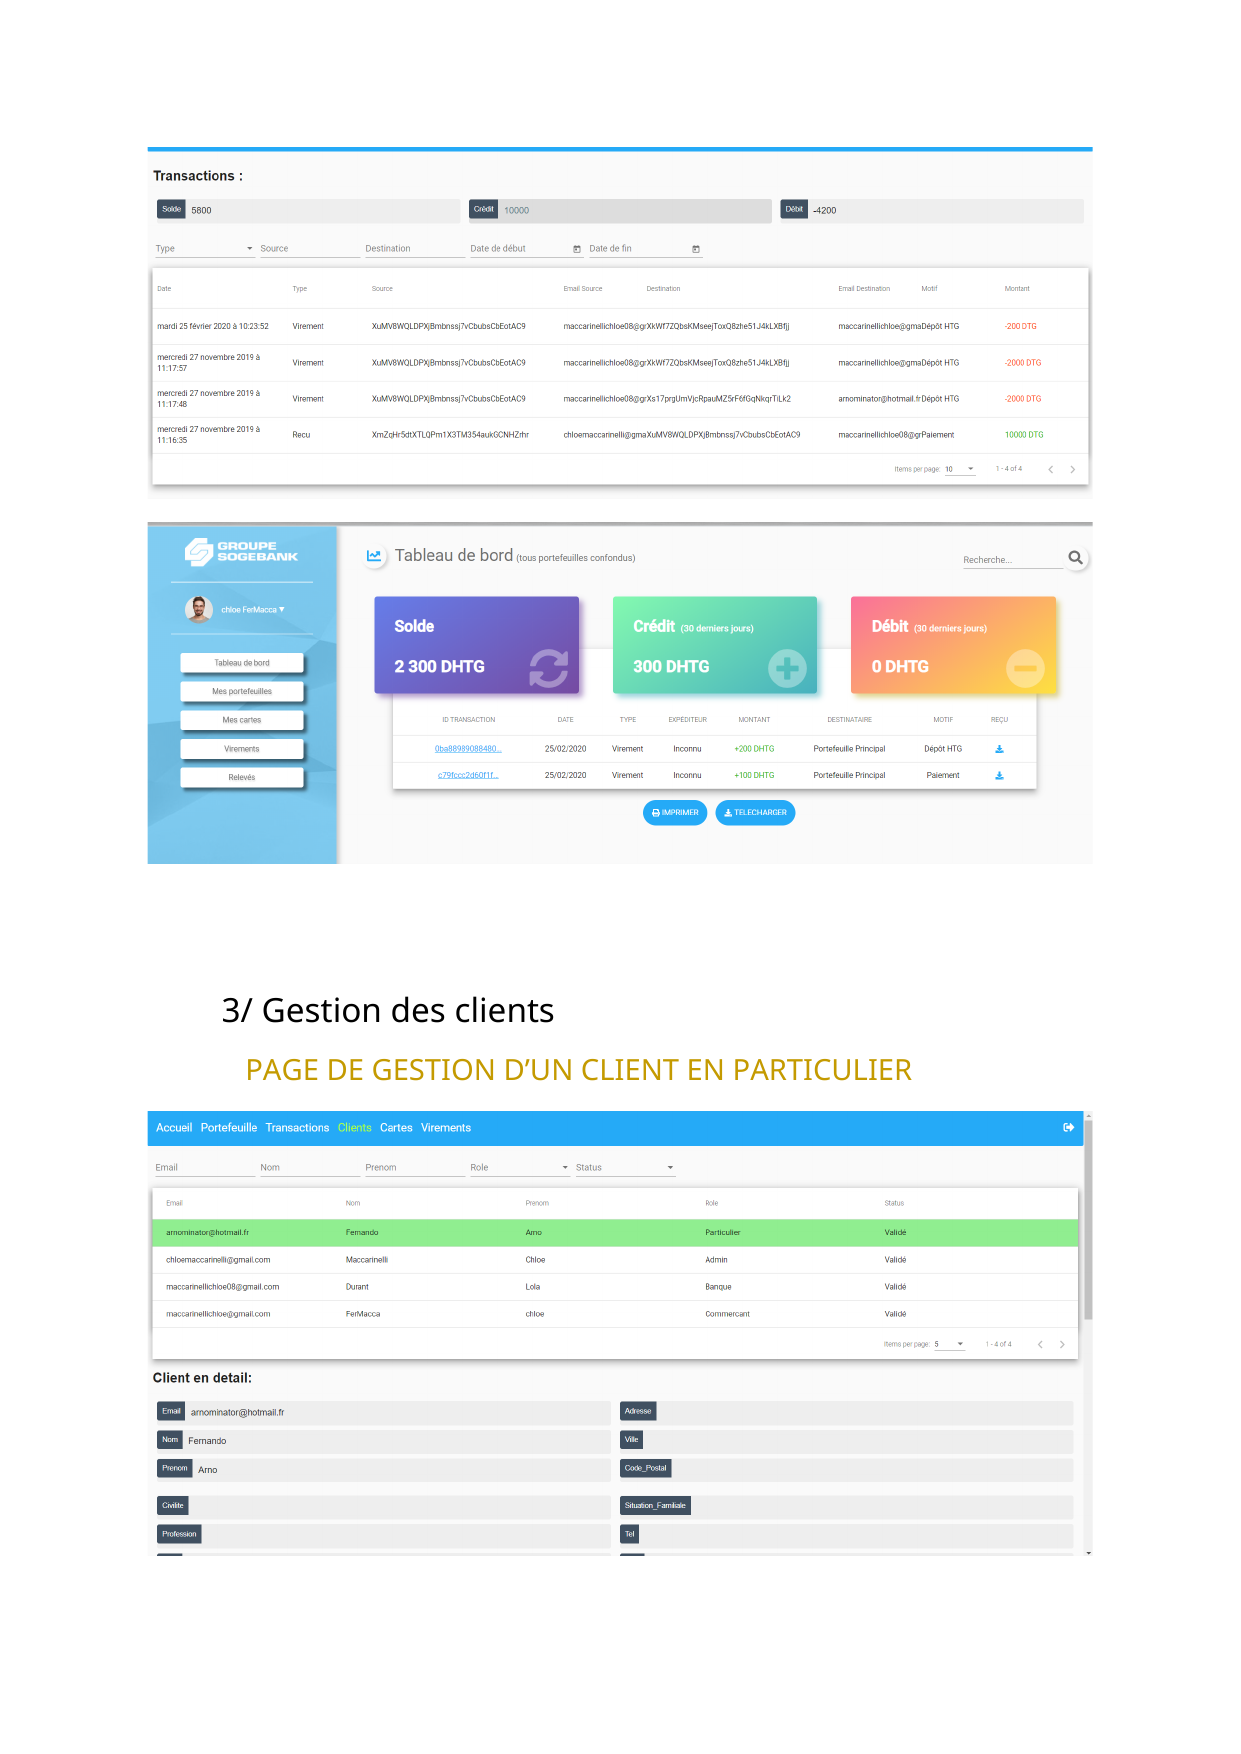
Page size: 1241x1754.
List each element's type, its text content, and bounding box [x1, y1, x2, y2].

subtitle 3/ Gestion des clients [148, 987, 1093, 1032]
picture [147, 522, 1093, 864]
text Page de gestion d’un client en particulier [245, 1049, 995, 1088]
picture [147, 147, 1093, 499]
picture [147, 1111, 1093, 1556]
